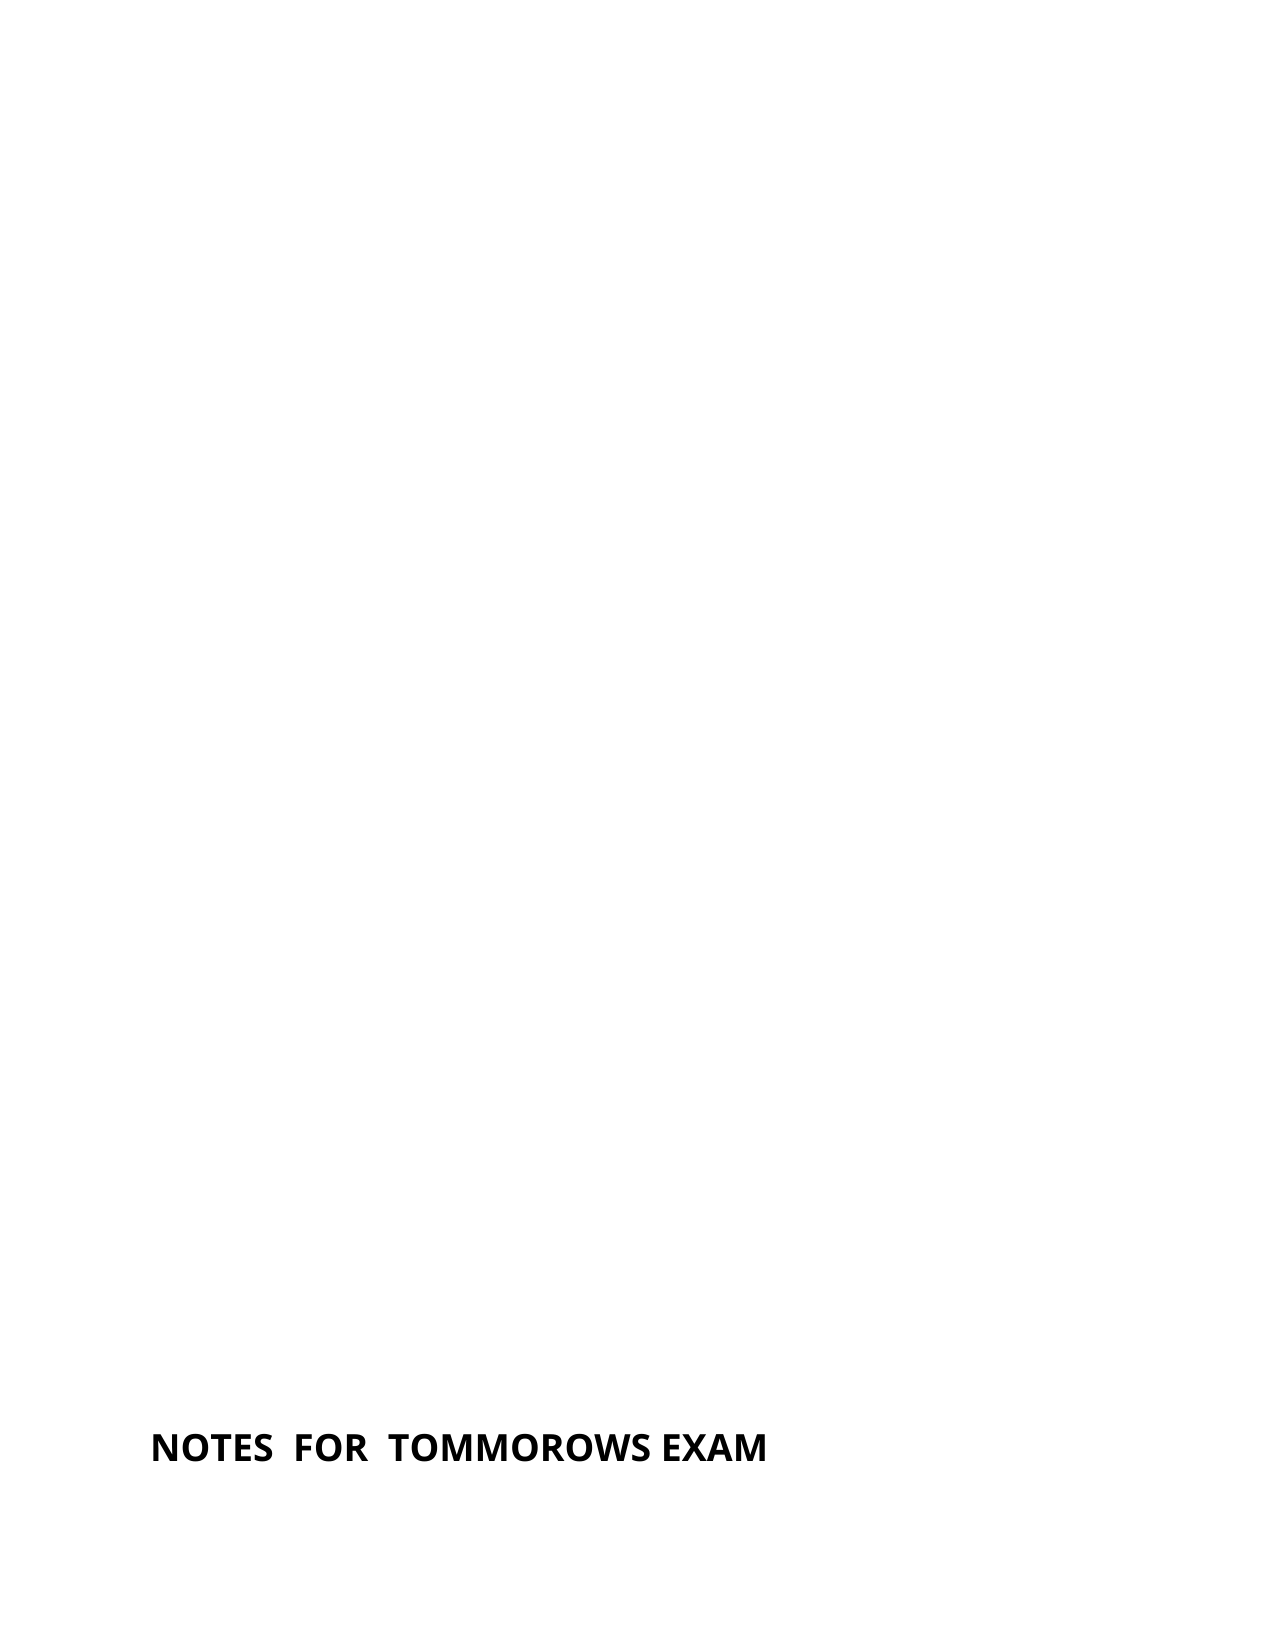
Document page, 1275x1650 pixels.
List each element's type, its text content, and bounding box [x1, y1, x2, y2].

text NOTES FOR TOMMOROWS EXAM [150, 1422, 1125, 1473]
